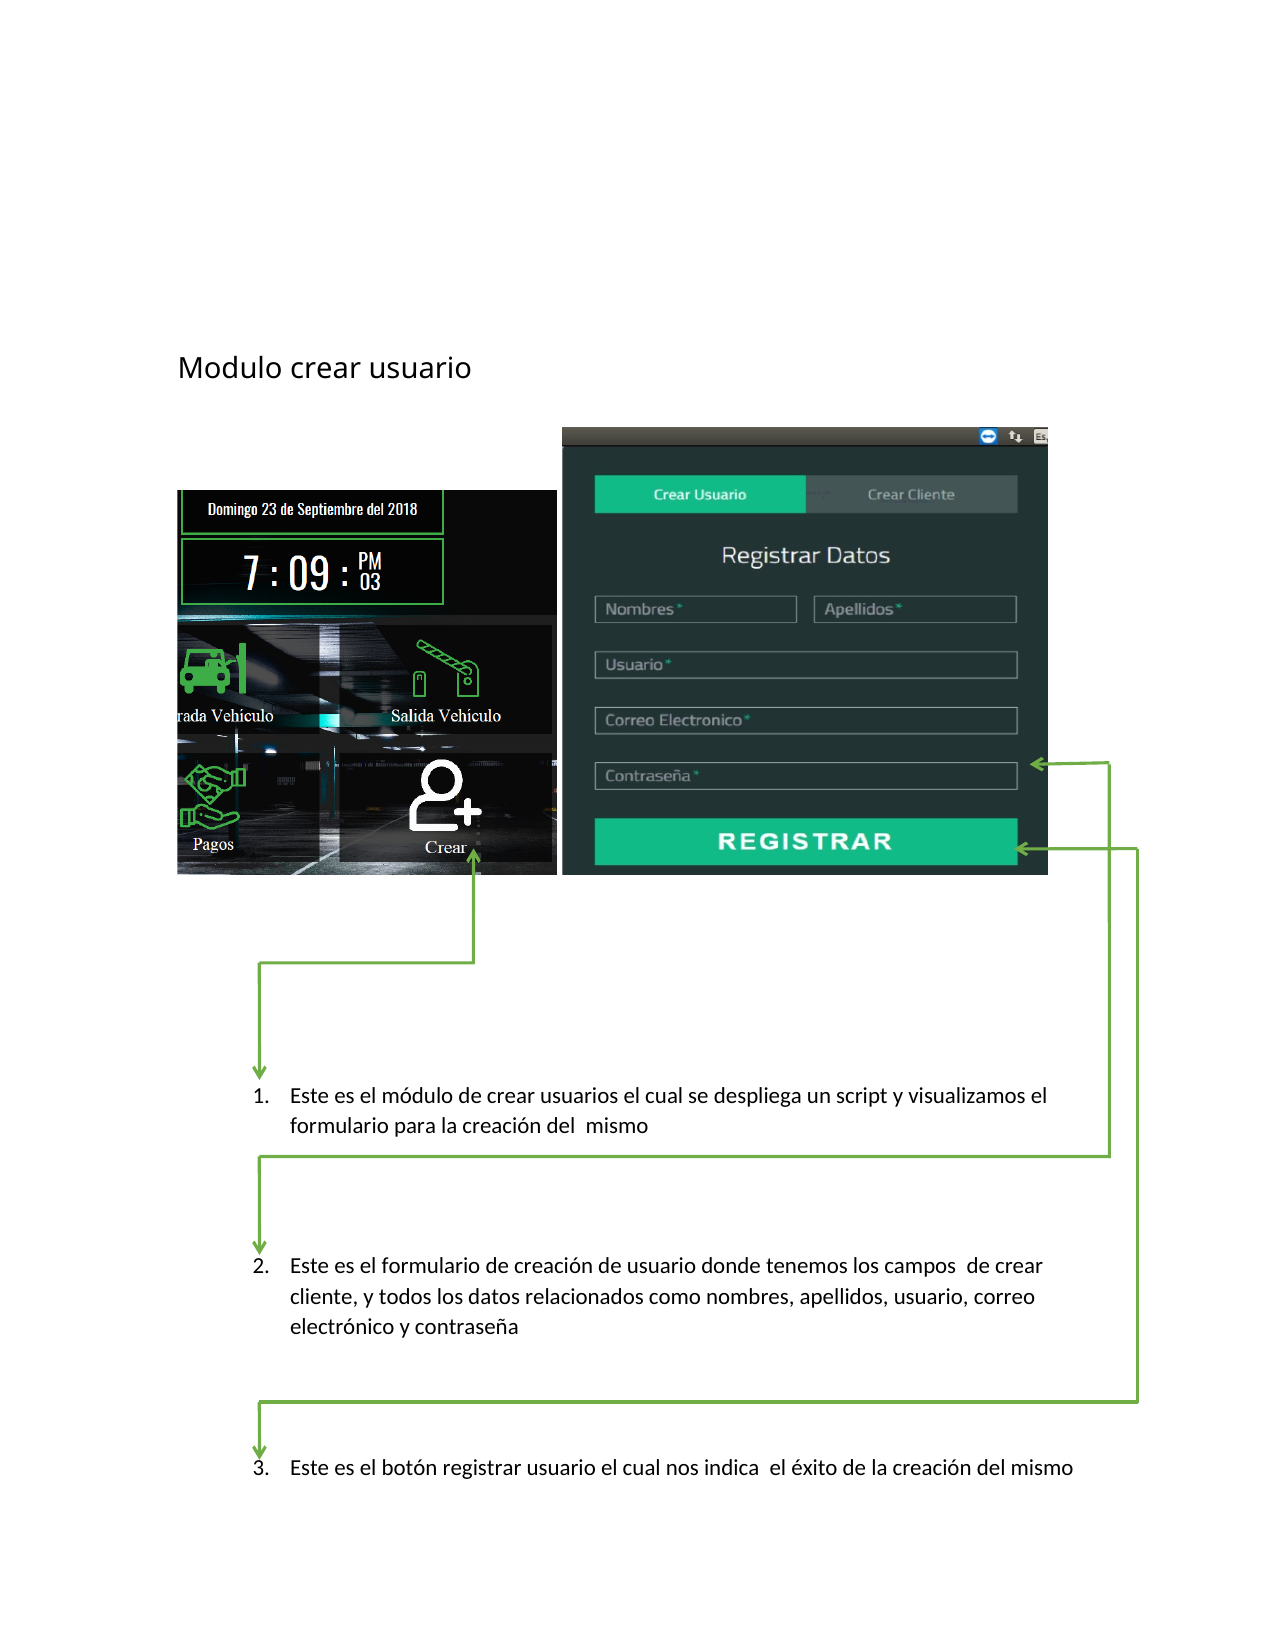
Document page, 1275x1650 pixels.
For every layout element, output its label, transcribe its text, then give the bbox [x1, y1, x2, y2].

text Modulo crear usuario [177, 348, 1098, 387]
list Este es el formulario de creación de usuario donde tenemos los campos de crear cliente, y todos los datos relacionados como nombres, apellidos, usuario, correo electrónico y contraseña [252, 1252, 1098, 1340]
list Este es el módulo de crear usuarios el cual se despliega un script y visualizamos el formulario para la creación del mismo [252, 1081, 1098, 1139]
list Este es el botón registrar usuario el cual nos indica el éxito de la creación del mismo [252, 1453, 1098, 1481]
picture [562, 427, 1048, 875]
picture [177, 490, 557, 875]
